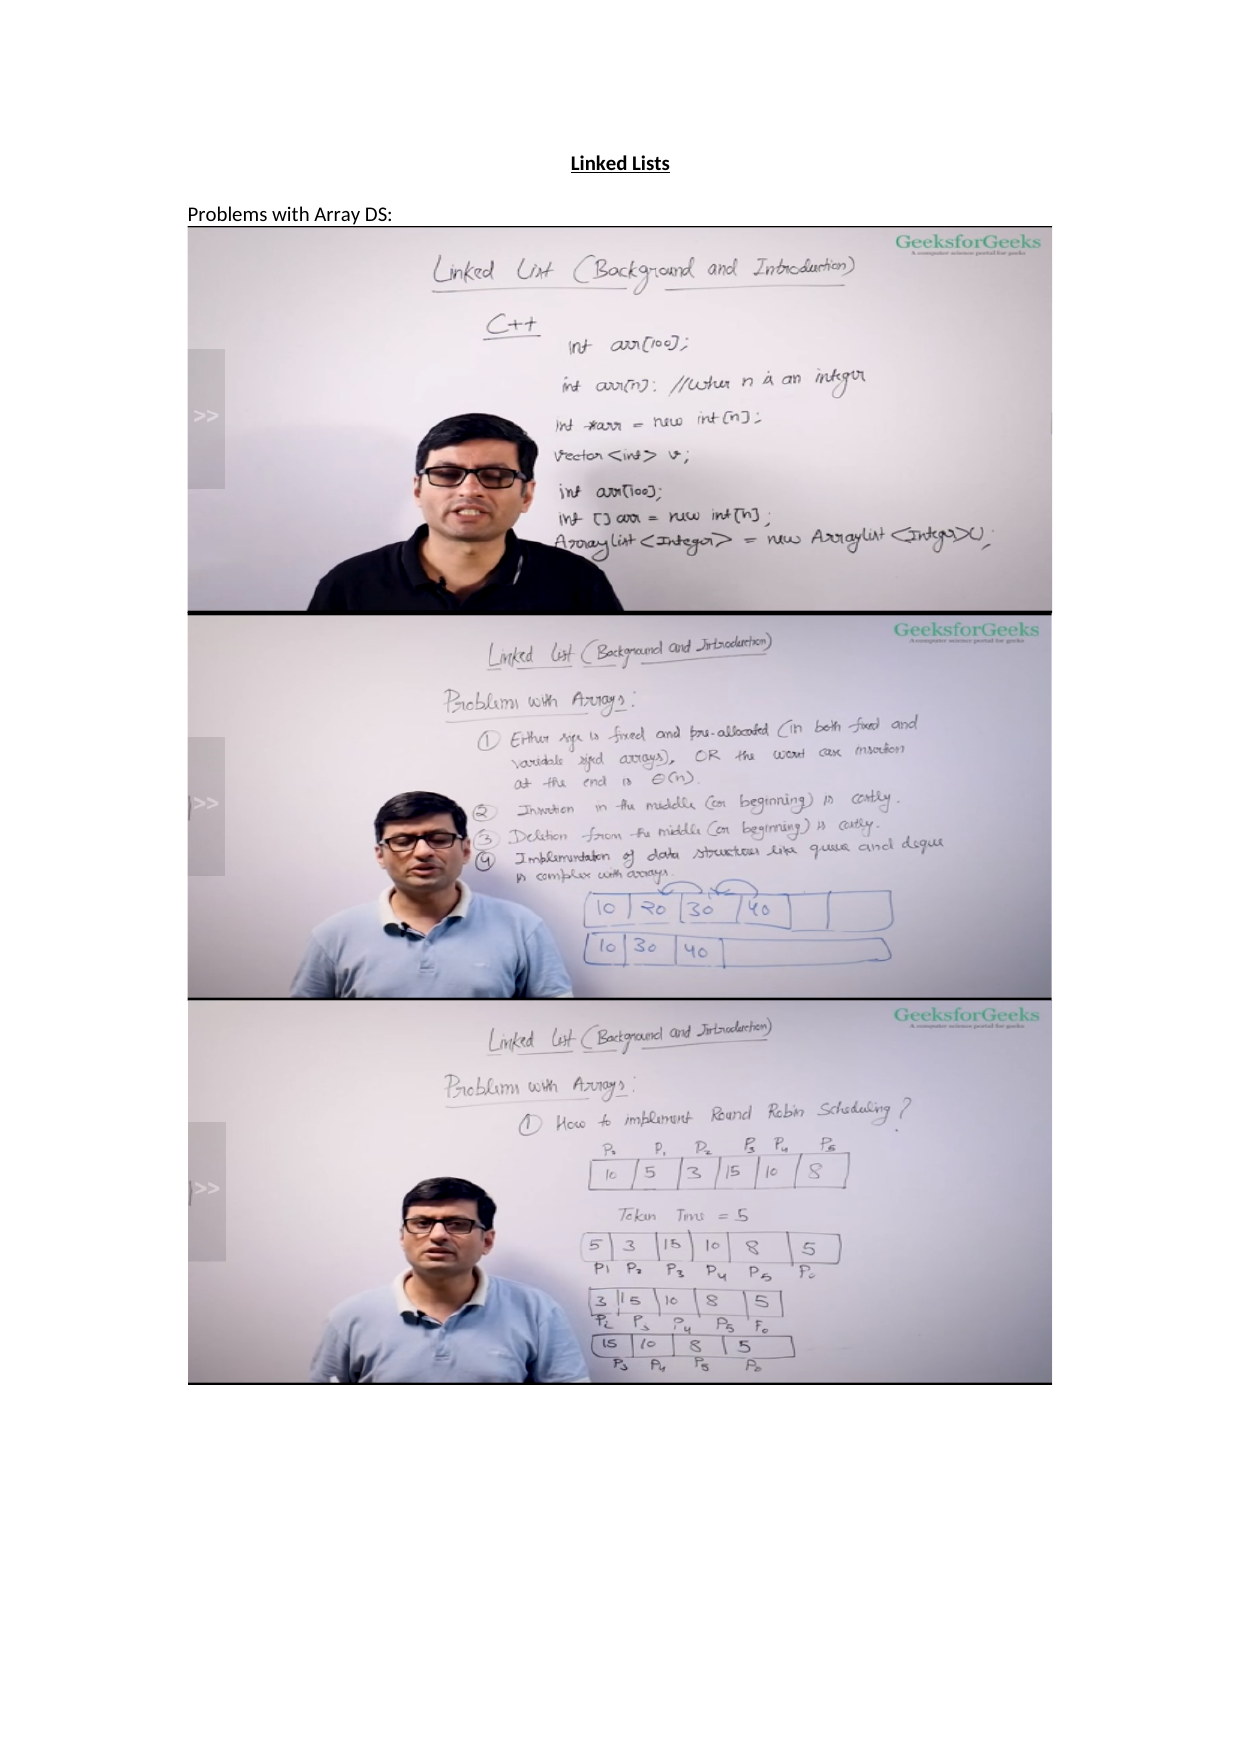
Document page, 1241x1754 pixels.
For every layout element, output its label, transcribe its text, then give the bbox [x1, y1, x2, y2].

text Linked Lists [187, 150, 1053, 175]
picture [187, 226, 1053, 1385]
text Problems with Array DS: [187, 201, 1053, 226]
